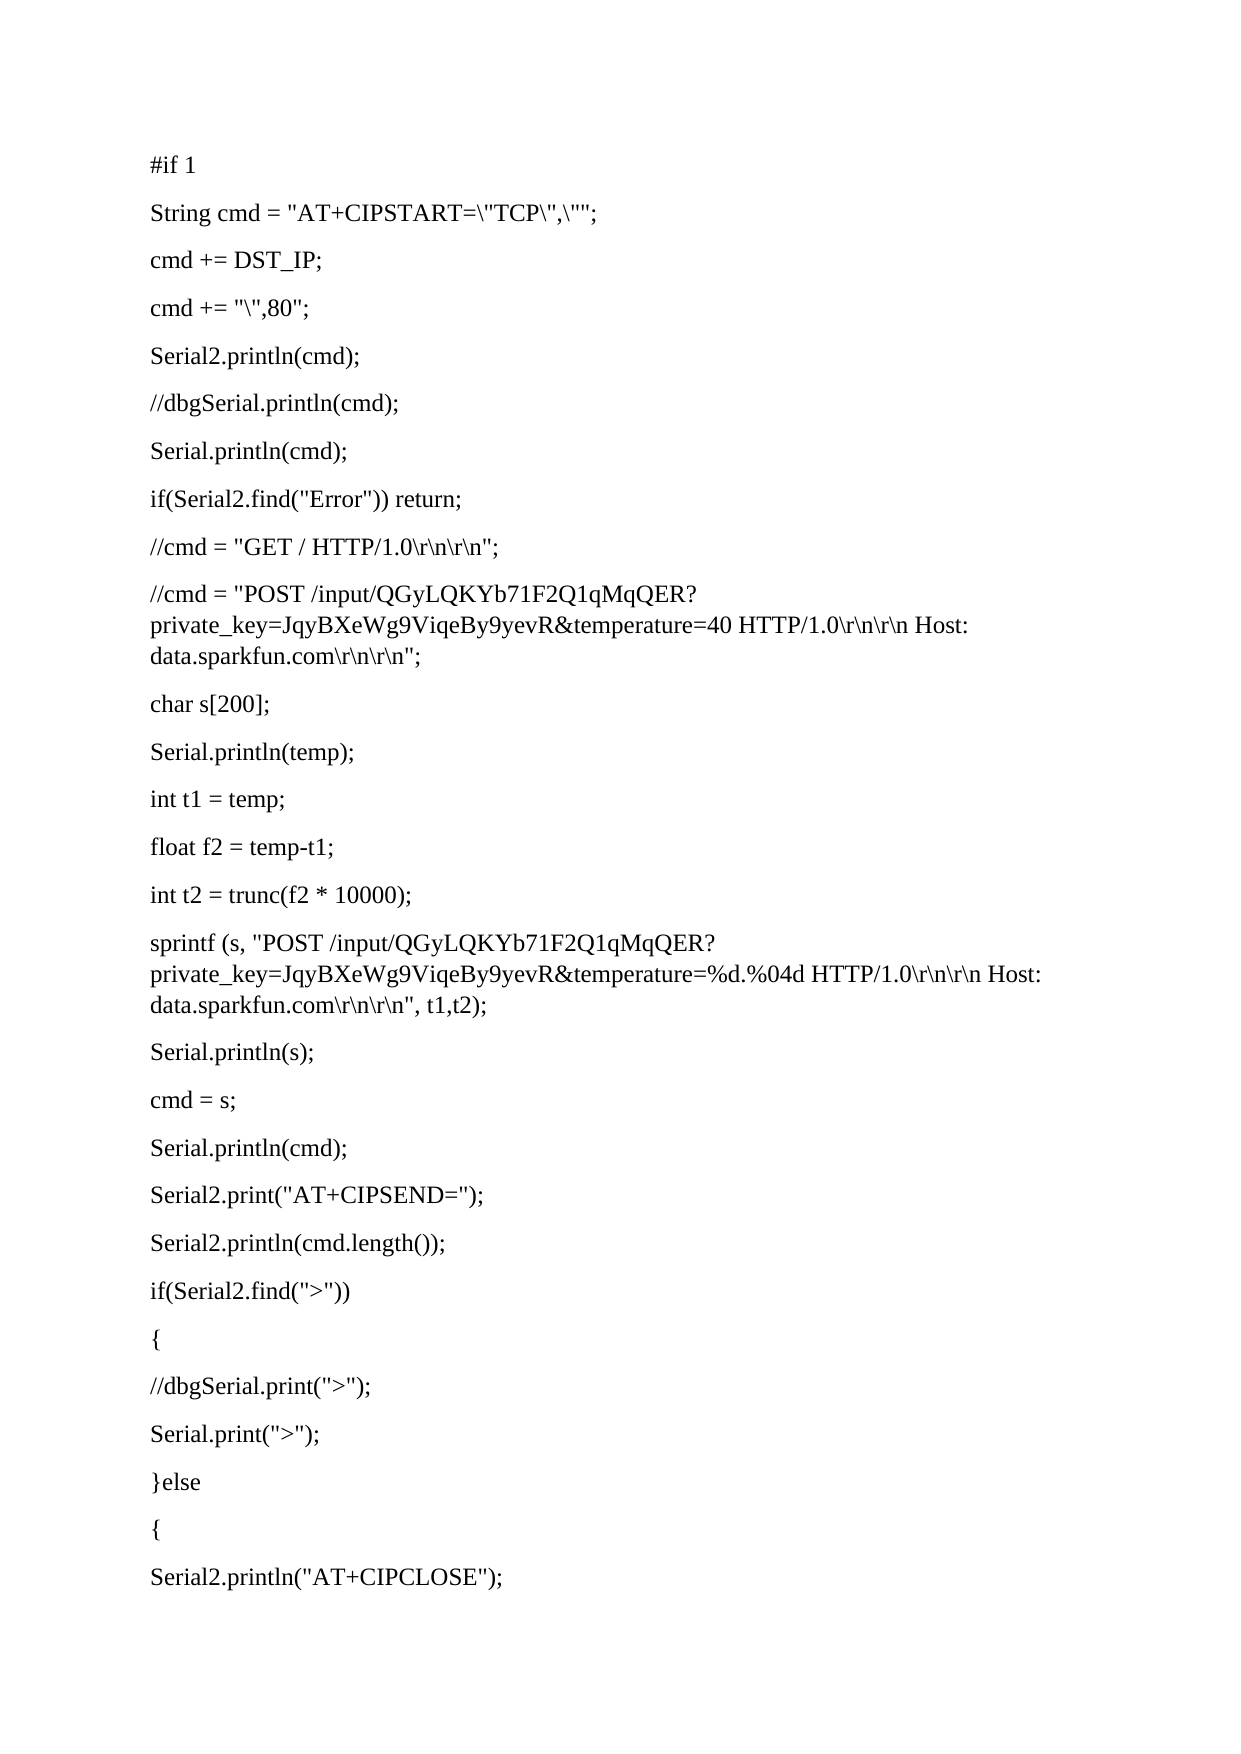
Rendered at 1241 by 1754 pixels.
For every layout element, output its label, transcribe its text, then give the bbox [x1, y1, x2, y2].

text float f2 = temp-t1; [150, 832, 1090, 861]
text cmd = s; [150, 1085, 1090, 1114]
text Serial.println(cmd); [150, 1133, 1090, 1162]
text }else [150, 1467, 1090, 1496]
text int t2 = trunc(f2 * 10000); [150, 880, 1090, 909]
text #if 1 [150, 150, 1090, 179]
text int t1 = temp; [150, 784, 1090, 813]
text Serial.println(cmd); [150, 436, 1090, 465]
text char s[200]; [150, 689, 1090, 718]
text { [150, 1324, 1090, 1352]
text Serial2.print("AT+CIPSEND="); [150, 1181, 1090, 1209]
text { [150, 1514, 1090, 1543]
text String cmd = "AT+CIPSTART=\"TCP\",\""; [150, 198, 1090, 226]
text //dbgSerial.println(cmd); [150, 388, 1090, 417]
text Serial.println(s); [150, 1037, 1090, 1066]
text //dbgSerial.print(">"); [150, 1371, 1090, 1400]
text if(Serial2.find(">")) [150, 1276, 1090, 1305]
text //cmd = "POST /input/QGyLQKYb71F2Q1qMqQER?private_key=JqyBXeWg9ViqeBy9yevR&temperature=40 HTTP/1.0\r\n\r\n Host: data.sparkfun.com\r\n\r\n"; [150, 579, 1090, 670]
text cmd += "\",80"; [150, 293, 1090, 322]
text Serial.print(">"); [150, 1419, 1090, 1448]
text if(Serial2.find("Error")) return; [150, 484, 1090, 513]
text Serial2.println(cmd); [150, 341, 1090, 369]
text Serial2.println("AT+CIPCLOSE"); [150, 1562, 1090, 1591]
text Serial2.println(cmd.length()); [150, 1228, 1090, 1257]
text Serial.println(temp); [150, 737, 1090, 766]
text //cmd = "GET / HTTP/1.0\r\n\r\n"; [150, 532, 1090, 560]
text cmd += DST_IP; [150, 245, 1090, 274]
text sprintf (s, "POST /input/QGyLQKYb71F2Q1qMqQER?private_key=JqyBXeWg9ViqeBy9yevR&temperature=%d.%04d HTTP/1.0\r\n\r\n Host: data.sparkfun.com\r\n\r\n", t1,t2); [150, 928, 1090, 1018]
